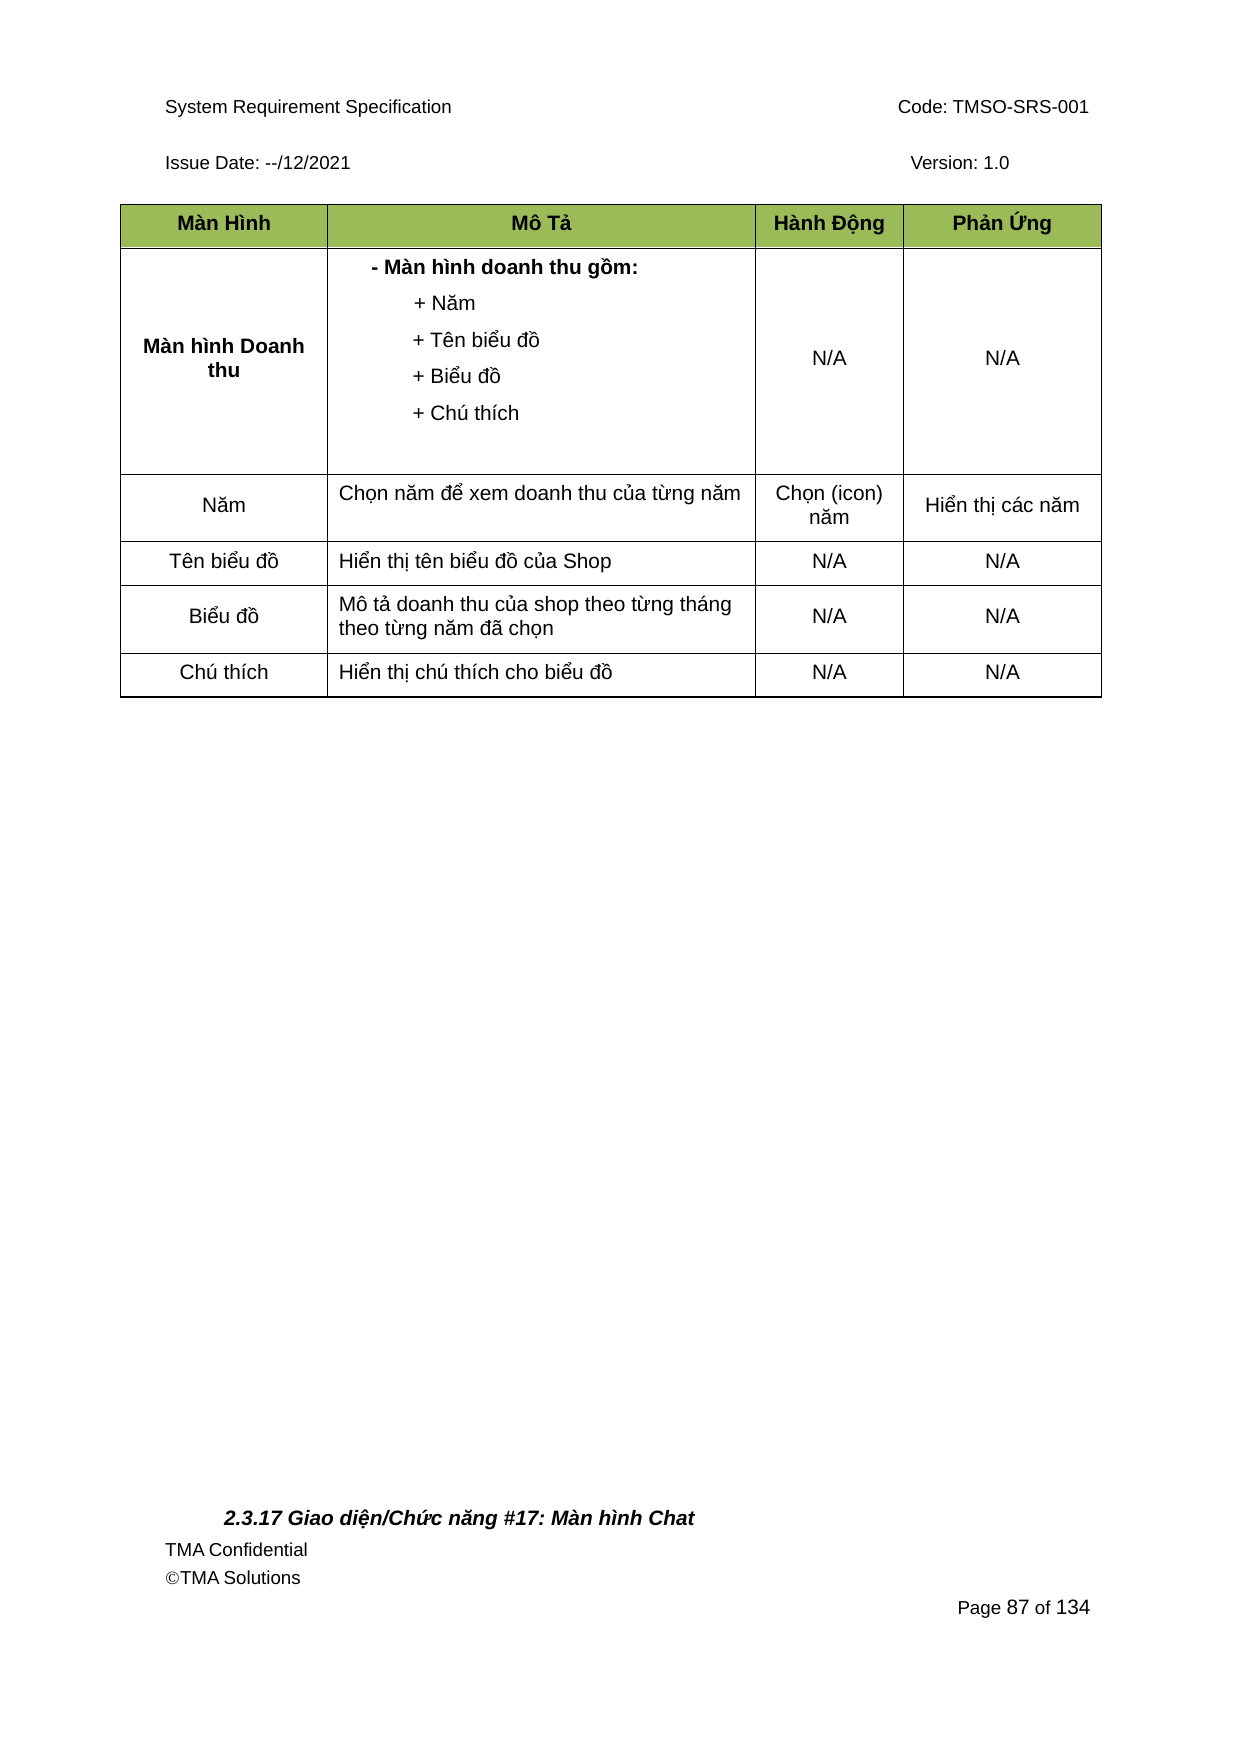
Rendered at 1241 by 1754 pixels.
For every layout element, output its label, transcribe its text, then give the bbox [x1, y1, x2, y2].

table_cell N/A [756, 654, 903, 696]
table_header Hành Động [756, 205, 903, 247]
table_cell N/A [904, 542, 1101, 585]
table_cell Biểu đồ [121, 586, 327, 653]
table_cell Hiển thị tên biểu đồ của Shop [328, 542, 755, 585]
table_cell Chọn năm để xem doanh thu của từng năm [328, 475, 755, 541]
table_cell Chú thích [121, 654, 327, 696]
table_cell Mô tả doanh thu của shop theo từng tháng theo từng năm đã chọn [328, 586, 755, 653]
table_cell N/A [904, 654, 1101, 696]
table_cell Tên biểu đồ [121, 542, 327, 585]
table_cell Hiển thị chú thích cho biểu đồ [328, 654, 755, 696]
table_cell Chọn (icon) năm [756, 475, 903, 541]
table_cell N/A [904, 249, 1101, 473]
table_cell Năm [121, 475, 327, 541]
table_cell - Màn hình doanh thu gồm: + Năm + Tên biểu đồ + Biểu đồ + Chú thích [328, 249, 755, 473]
text 2.3.17 Giao diện/Chức năng #17: Màn hình Chat [165, 1506, 1090, 1530]
table_cell N/A [756, 586, 903, 653]
table_header Màn Hình [121, 205, 327, 247]
table_header Mô Tả [328, 205, 755, 247]
table_cell N/A [904, 586, 1101, 653]
table_header Phản Ứng [904, 205, 1101, 247]
table_cell N/A [756, 249, 903, 473]
table_cell N/A [756, 542, 903, 585]
table_cell Hiển thị các năm [904, 475, 1101, 541]
table_cell Màn hình Doanh thu [121, 249, 327, 473]
